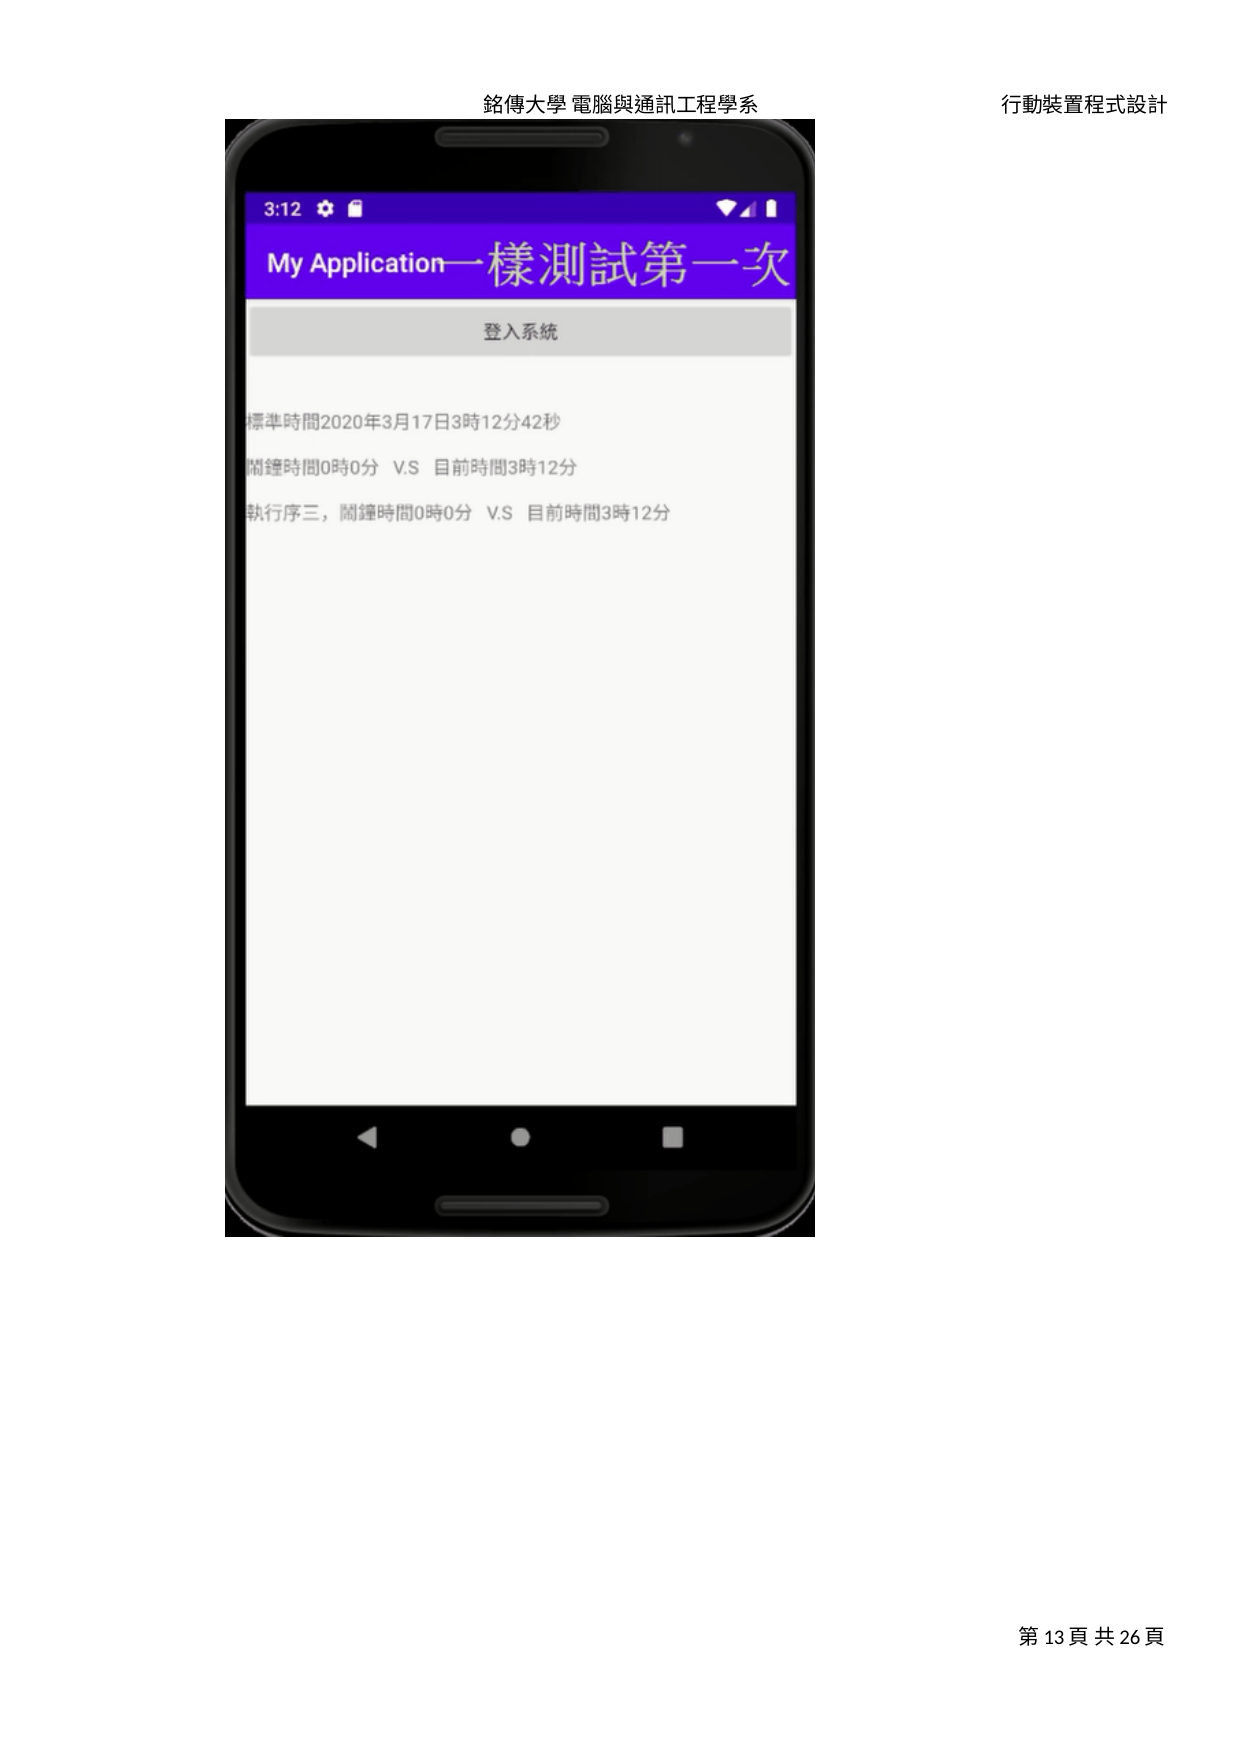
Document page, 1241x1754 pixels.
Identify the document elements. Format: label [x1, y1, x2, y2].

picture [225, 119, 815, 1237]
